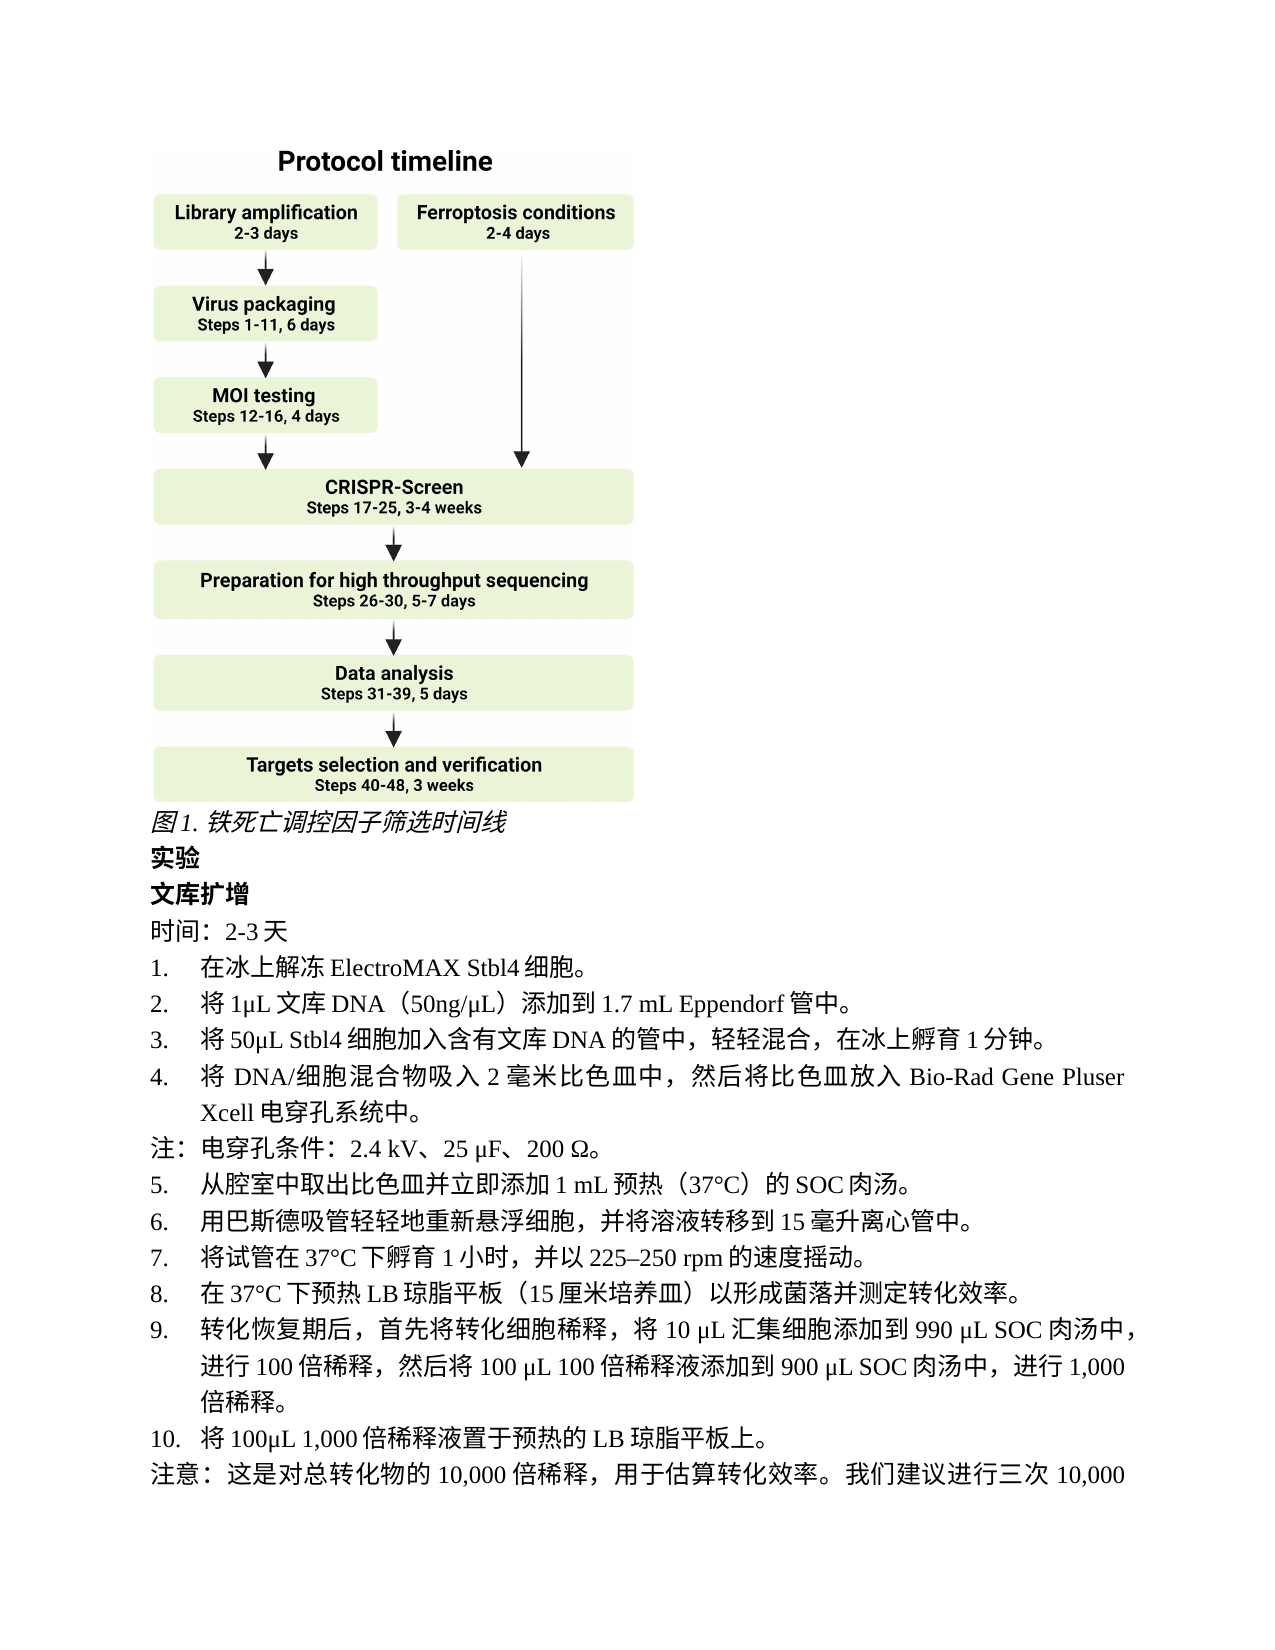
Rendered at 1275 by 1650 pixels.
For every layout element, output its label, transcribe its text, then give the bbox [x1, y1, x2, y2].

list 将50μL Stbl4细胞加入含有文库DNA的管中，轻轻混合，在冰上孵育1分钟。 [150, 1020, 1125, 1056]
list 将1μL文库DNA（50ng/μL）添加到1.7 mL Eppendorf管中。 [150, 983, 1125, 1020]
text 时间：2-3天 [150, 911, 1125, 947]
list 将 DNA/细胞混合物吸入2毫米比色皿中，然后将比色皿放入Bio-Rad Gene Pluser Xcell电穿孔系统中。 [150, 1056, 1125, 1128]
list 将100μL 1,000倍稀释液置于预热的LB琼脂平板上。 [150, 1418, 1125, 1455]
list 将试管在37°C下孵育1小时，并以225–250 rpm的速度摇动。 [150, 1237, 1125, 1273]
list 在冰上解冻ElectroMAX Stbl4细胞。 [150, 947, 1125, 983]
list 转化恢复期后，首先将转化细胞稀释，将10 μL汇集细胞添加到990 μL SOC肉汤中，进行100倍稀释，然后将100 μL 100倍稀释液添加到900 μL SOC肉汤中，进行1,000倍稀释。 [150, 1310, 1125, 1418]
list 从腔室中取出比色皿并立即添加1 mL预热（37°C）的SOC肉汤。 [150, 1165, 1125, 1201]
text 实验 [150, 838, 1125, 875]
text 图1. 铁死亡调控因子筛选时间线 [150, 802, 1125, 838]
text 注：电穿孔条件：2.4 kV、25 μF、200 Ω。 [150, 1128, 1125, 1165]
picture [150, 150, 636, 803]
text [150, 1455, 1125, 1491]
list 在37°C下预热LB琼脂平板（15厘米培养皿）以形成菌落并测定转化效率。 [150, 1273, 1125, 1310]
list 用巴斯德吸管轻轻地重新悬浮细胞，并将溶液转移到15毫升离心管中。 [150, 1201, 1125, 1237]
text 文库扩增 [150, 875, 1125, 911]
